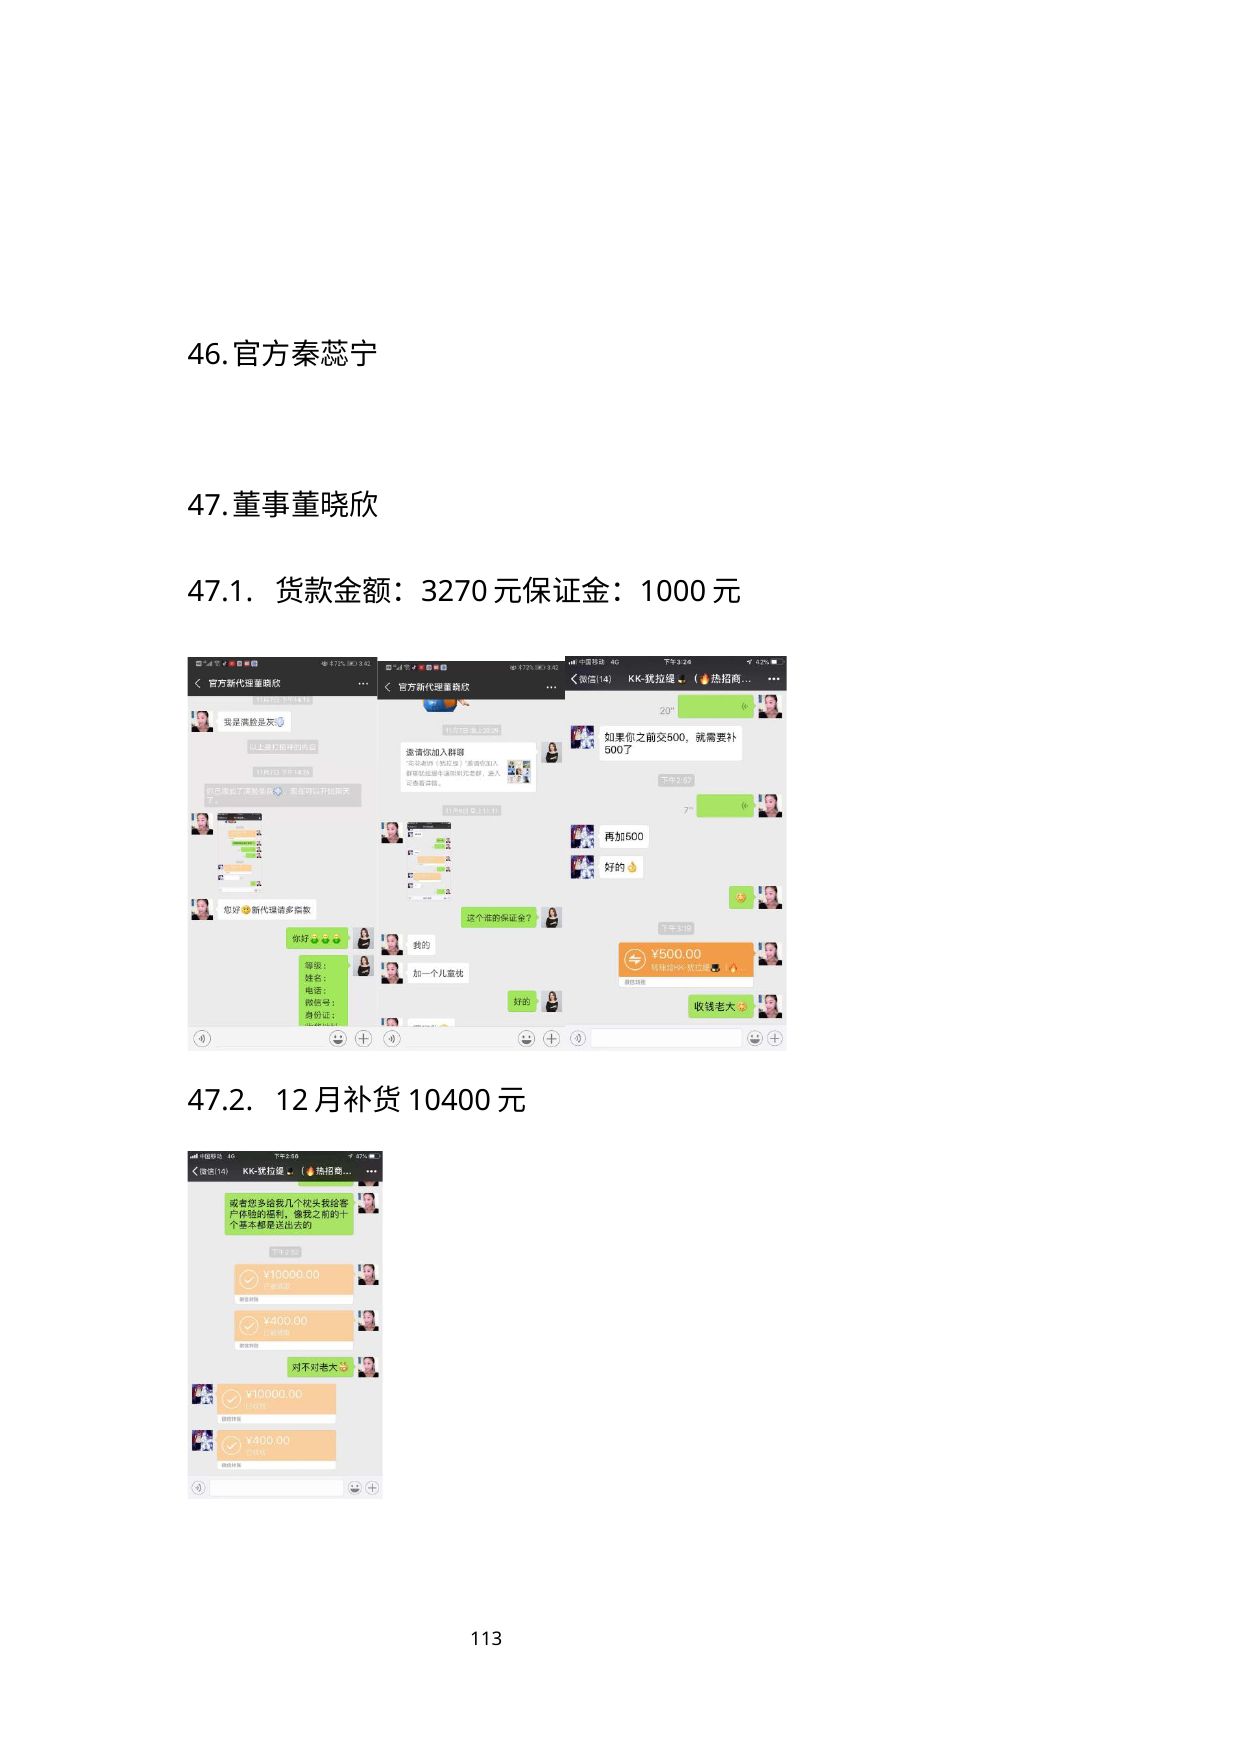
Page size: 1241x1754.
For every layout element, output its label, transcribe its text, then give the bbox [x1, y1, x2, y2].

subtitle 12月补货10400元 [187, 1065, 1053, 1130]
subtitle 货款金额：3270元保证金：1000元 [187, 556, 1053, 621]
picture [187, 656, 787, 1051]
subtitle 官方秦蕊宁 [187, 319, 1053, 384]
subtitle 董事董晓欣 [187, 470, 1053, 535]
picture [187, 1151, 383, 1499]
